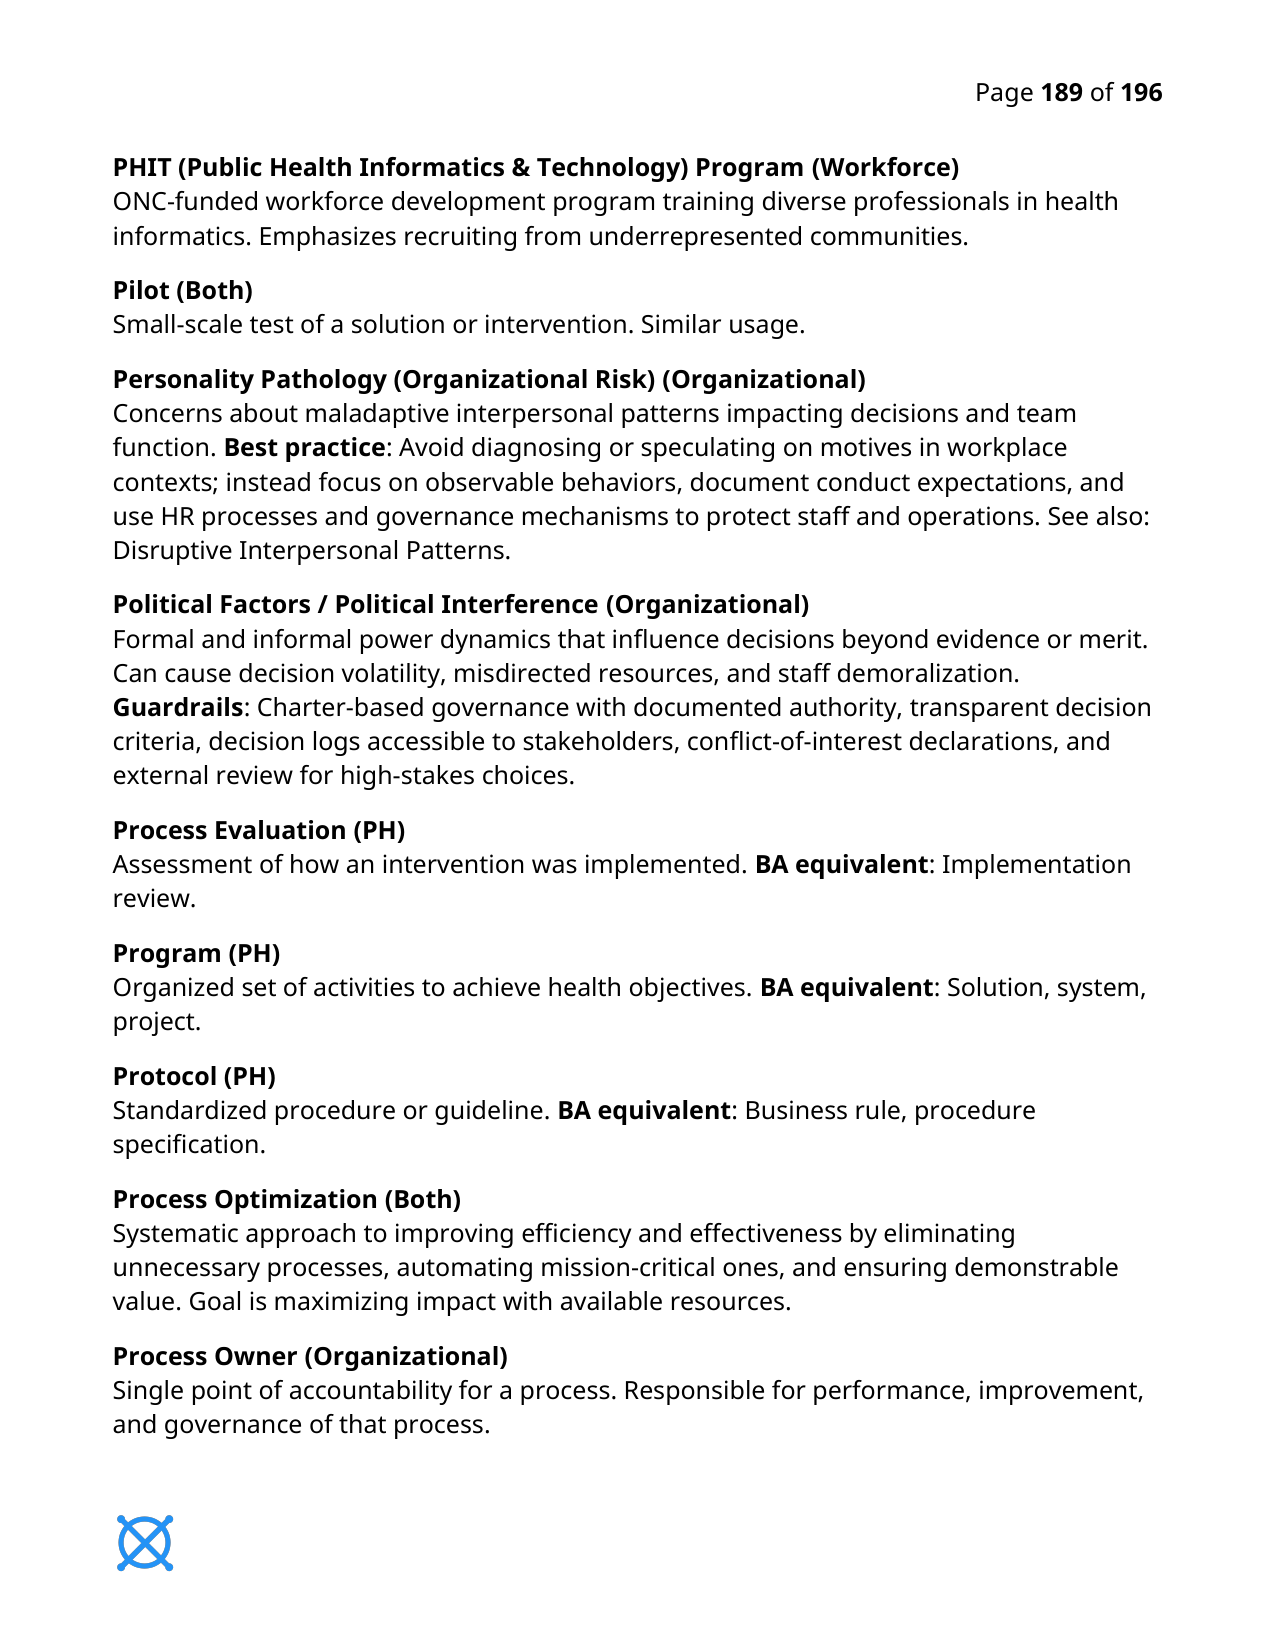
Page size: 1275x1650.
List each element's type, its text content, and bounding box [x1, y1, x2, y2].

text Assessment of how an intervention was implemented. BA equivalent: Implementation review. [112, 846, 1162, 914]
text Concerns about maladaptive interpersonal patterns impacting decisions and team function. Best practice: Avoid diagnosing or speculating on motives in workplace contexts; instead focus on observable behaviors, document conduct expectations, and use HR processes and governance mechanisms to protect staff and operations. See also: Disruptive Interpersonal Patterns. [112, 396, 1162, 566]
text PHIT (Public Health Informatics & Technology) Program (Workforce) [112, 150, 1162, 184]
text Small-scale test of a solution or intervention. Similar usage. [112, 307, 1162, 341]
picture [112, 1511, 177, 1575]
text Process Owner (Organizational) [112, 1338, 1162, 1373]
text Single point of accountability for a process. Responsible for performance, improvement, and governance of that process. [112, 1373, 1162, 1441]
text Personality Pathology (Organizational Risk) (Organizational) [112, 362, 1162, 396]
text Standardized procedure or guideline. BA equivalent: Business rule, procedure specification. [112, 1092, 1162, 1161]
text Process Optimization (Both) [112, 1181, 1162, 1216]
text Process Evaluation (PH) [112, 812, 1162, 846]
text Formal and informal power dynamics that influence decisions beyond evidence or merit. Can cause decision volatility, misdirected resources, and staff demoralization. Guardrails: Charter-based governance with documented authority, transparent decision criteria, decision logs accessible to stakeholders, conflict-of-interest declarations, and external review for high-stakes choices. [112, 621, 1162, 792]
text ONC-funded workforce development program training diverse professionals in health informatics. Emphasizes recruiting from underrepresented communities. [112, 184, 1162, 252]
text Protocol (PH) [112, 1058, 1162, 1092]
text Program (PH) [112, 935, 1162, 969]
text Political Factors / Political Interference (Organizational) [112, 587, 1162, 621]
text Pilot (Both) [112, 273, 1162, 307]
text Systematic approach to improving efficiency and effectiveness by eliminating unnecessary processes, automating mission-critical ones, and ensuring demonstrable value. Goal is maximizing impact with available resources. [112, 1216, 1162, 1318]
text Organized set of activities to achieve health objectives. BA equivalent: Solution, system, project. [112, 969, 1162, 1038]
